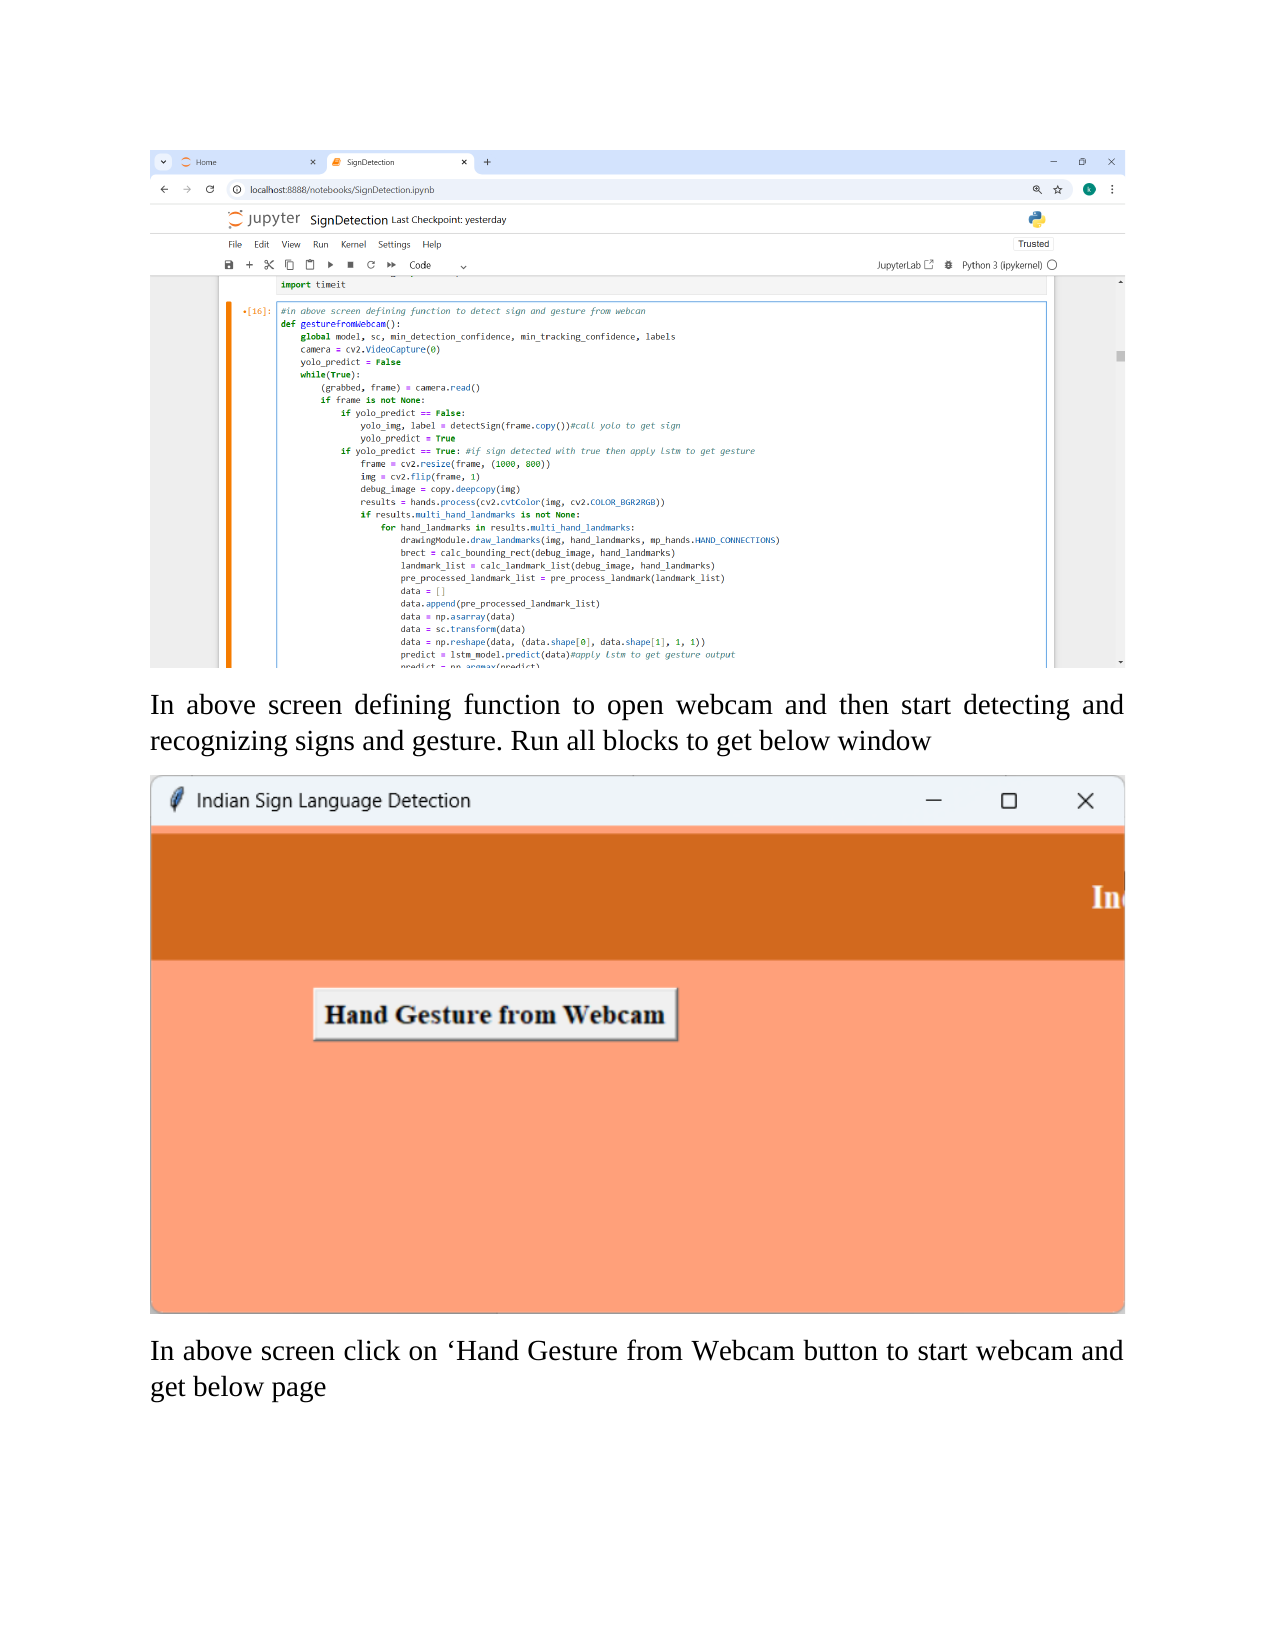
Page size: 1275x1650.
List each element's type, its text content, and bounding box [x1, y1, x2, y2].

picture [150, 775, 1125, 1314]
text In above screen defining function to open webcam and then start detecting and recognizing signs and gesture. Run all blocks to get below window [150, 687, 1125, 757]
picture [150, 150, 1125, 668]
text In above screen click on ‘Hand Gesture from Webcam button to start webcam and get below page [150, 1333, 1125, 1402]
